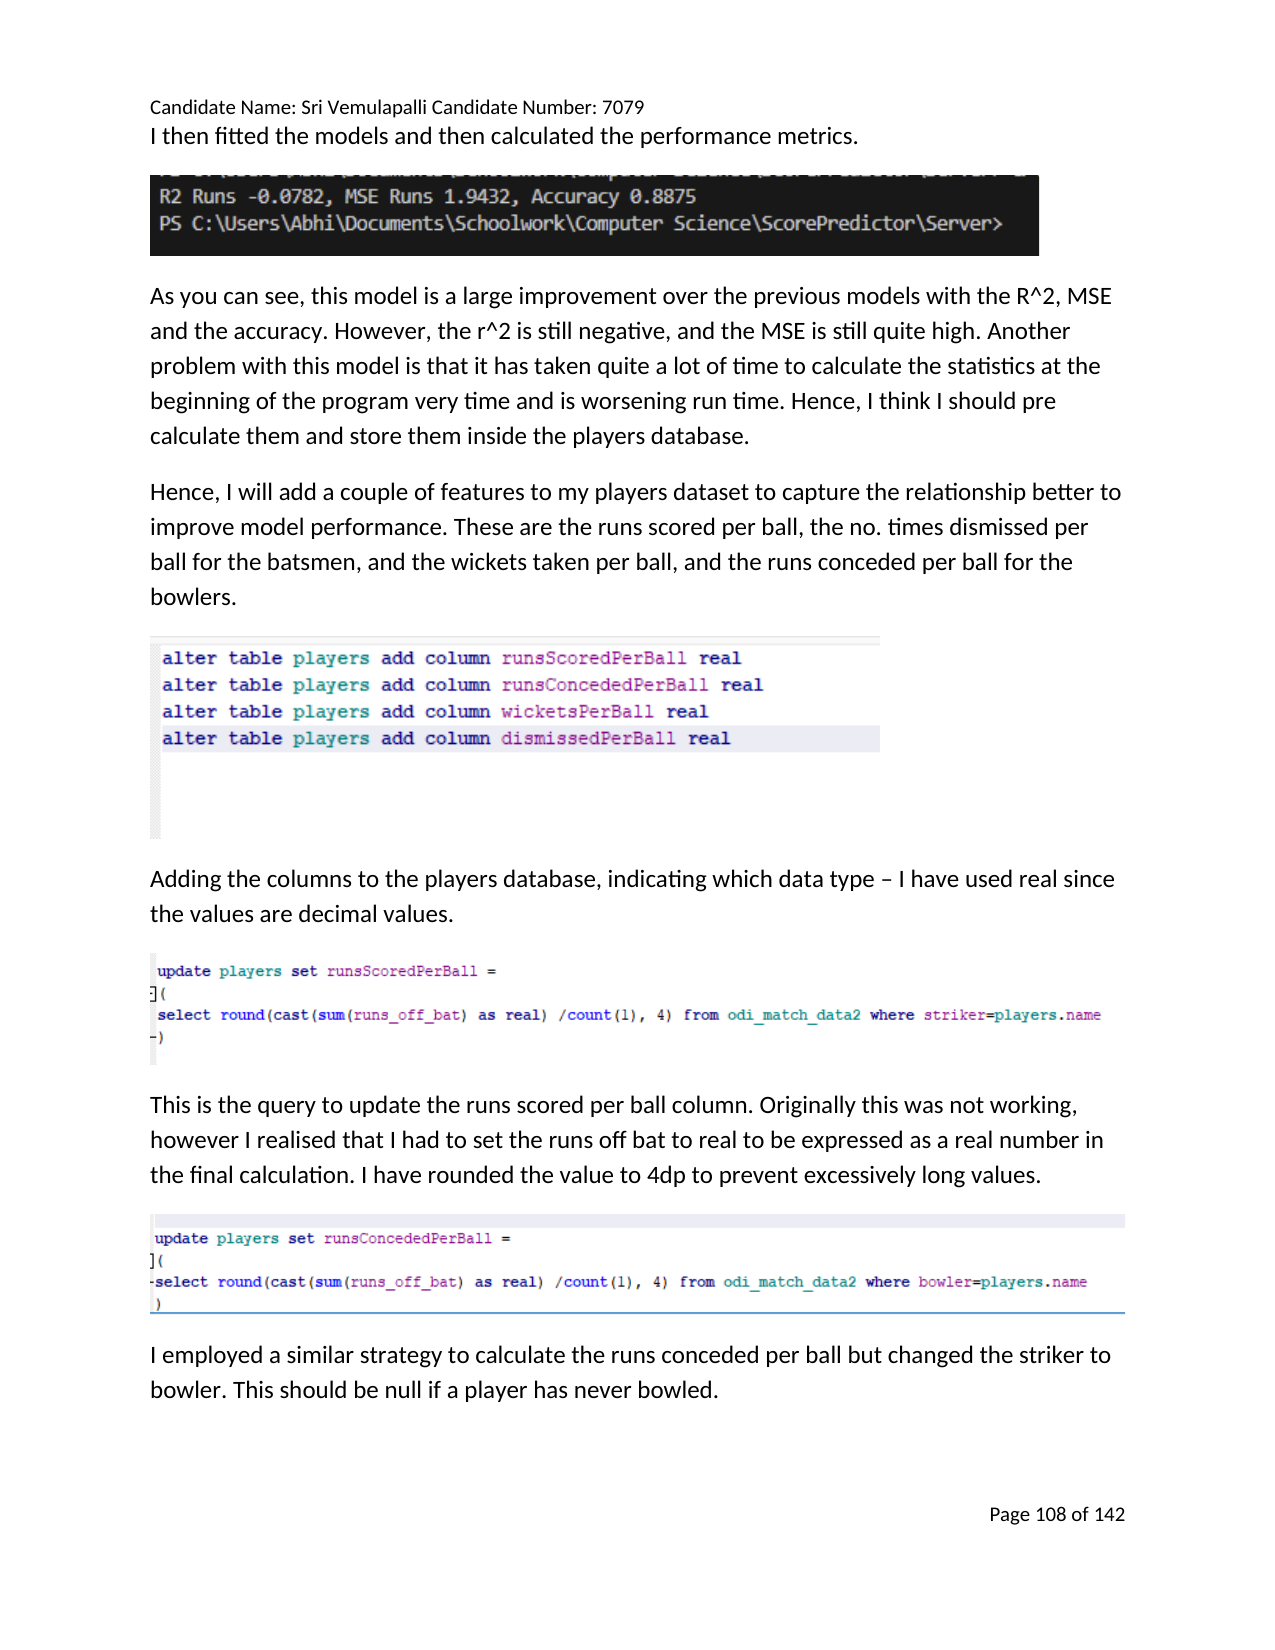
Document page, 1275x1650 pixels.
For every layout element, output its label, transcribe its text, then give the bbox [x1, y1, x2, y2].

picture [150, 175, 1040, 256]
text This is the query to update the runs scored per ball column. Originally this was not working, however I realised that I had to set the runs off bat to real to be expressed as a real number in the final calculation. I have rounded the value to 4dp to prevent excessively long values. [150, 1089, 1125, 1189]
text I employed a similar strategy to calculate the runs conceded per ball but changed the striker to bowler. This should be null if a player has never bowled. [150, 1339, 1125, 1405]
text Hence, I will add a couple of features to my players dataset to capture the relationship better to improve model performance. These are the runs scored per ball, the no. times dismissed per ball for the batsmen, and the wickets taken per ball, and the runs conceded per ball for the bowlers. [150, 476, 1125, 611]
text As you can see, this model is a large improvement over the previous models with the R^2, MSE and the accuracy. However, the r^2 is still negative, and the MSE is still quite high. Another problem with this model is that it has taken quite a lot of time to calculate the statistics at the beginning of the program very time and is worsening run time. Hence, I think I should pre calculate them and store them inside the players database. [150, 280, 1125, 451]
text I then fitted the models and then calculated the performance metrics. [150, 120, 1125, 151]
picture [150, 953, 1125, 1065]
picture [150, 1214, 1125, 1315]
picture [150, 636, 880, 839]
text Adding the columns to the players database, indicating which data type – I have used real since the values are decimal values. [150, 863, 1125, 928]
